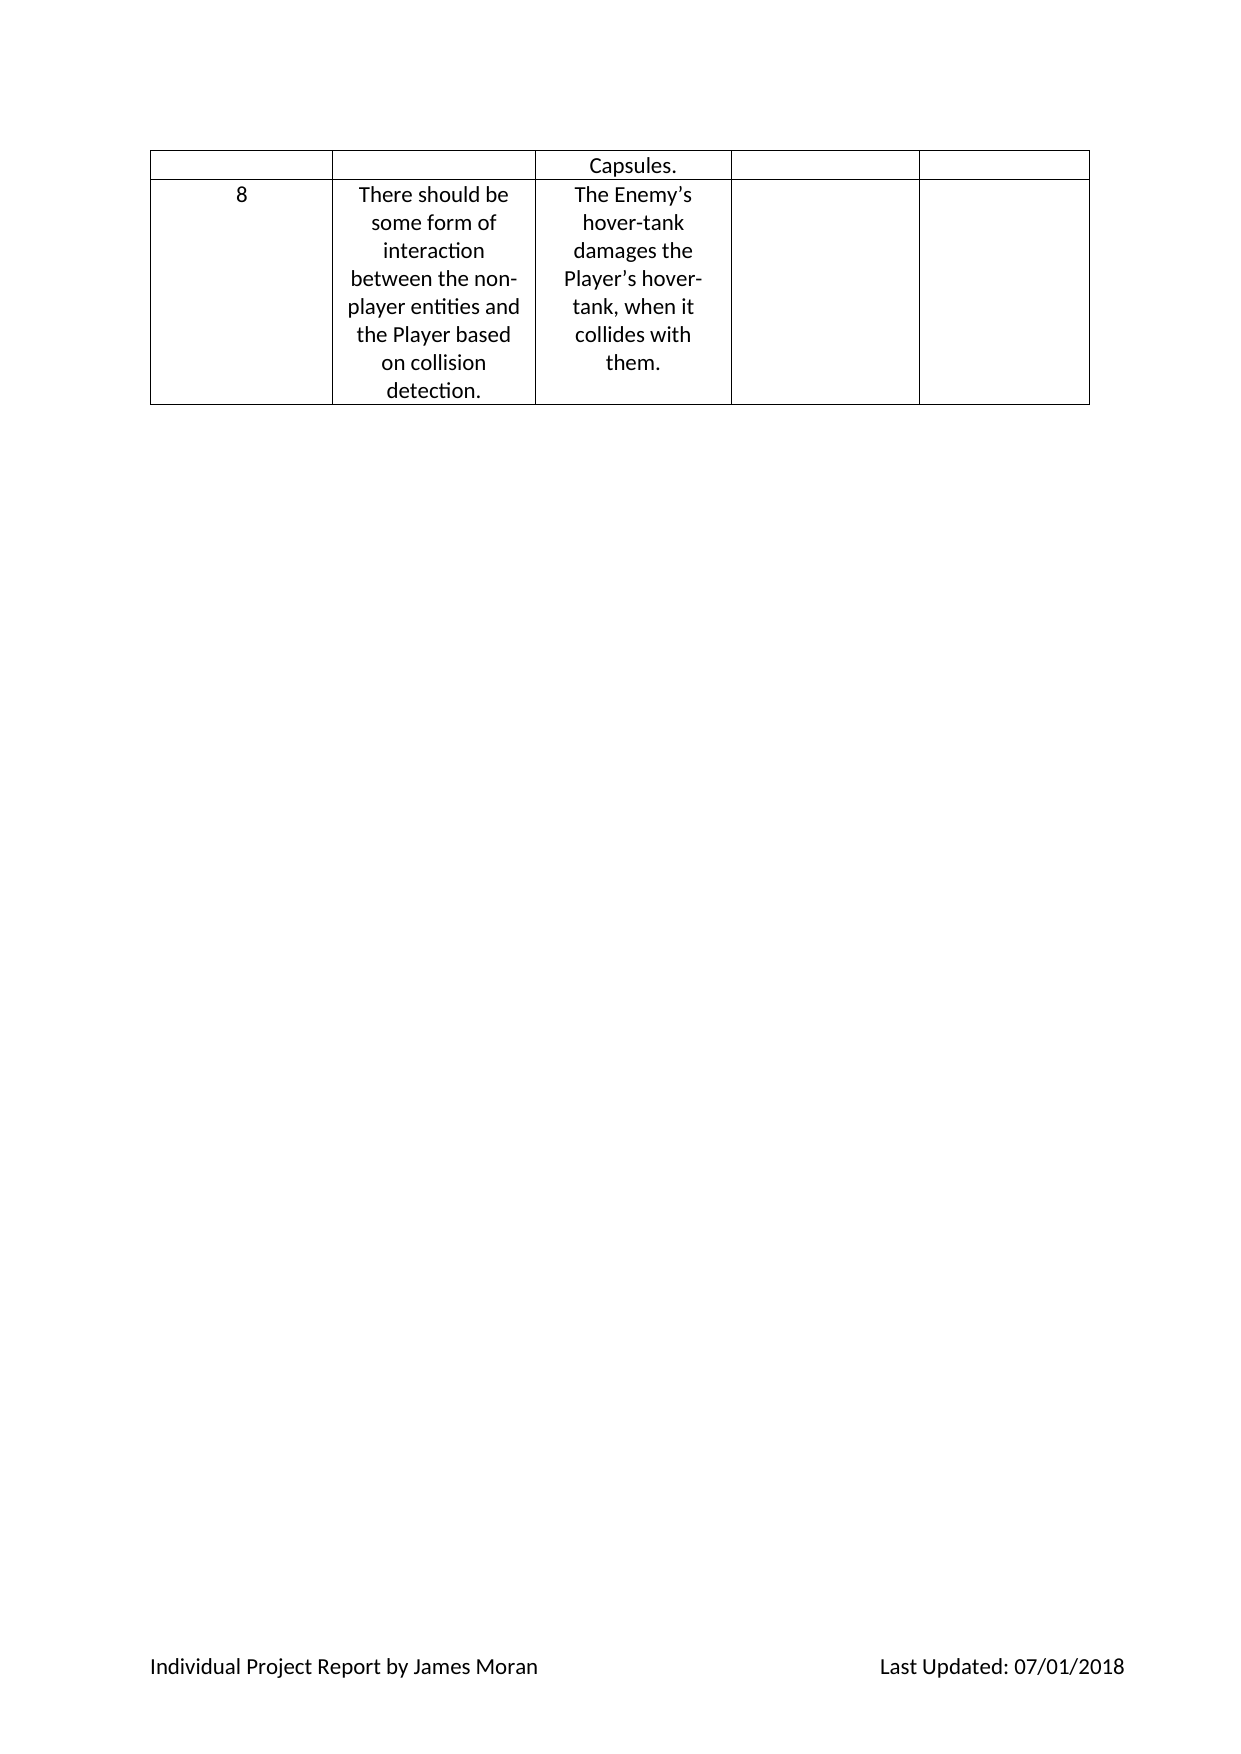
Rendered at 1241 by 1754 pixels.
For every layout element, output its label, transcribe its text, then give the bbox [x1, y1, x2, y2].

table_cell [920, 151, 1089, 179]
table_cell 7 [151, 151, 332, 179]
table_cell 8 [151, 180, 332, 404]
table_cell [920, 180, 1089, 404]
table_cell [732, 180, 919, 404]
table_cell The Enemy’s hover-tank damages the Player’s hover-tank, when it collides with them. [536, 180, 731, 404]
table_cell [536, 151, 731, 179]
table_cell [732, 151, 919, 179]
table_cell There should be some form of interaction between the non-player entities and the Player based on collision detection. [333, 180, 535, 404]
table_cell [333, 151, 535, 179]
